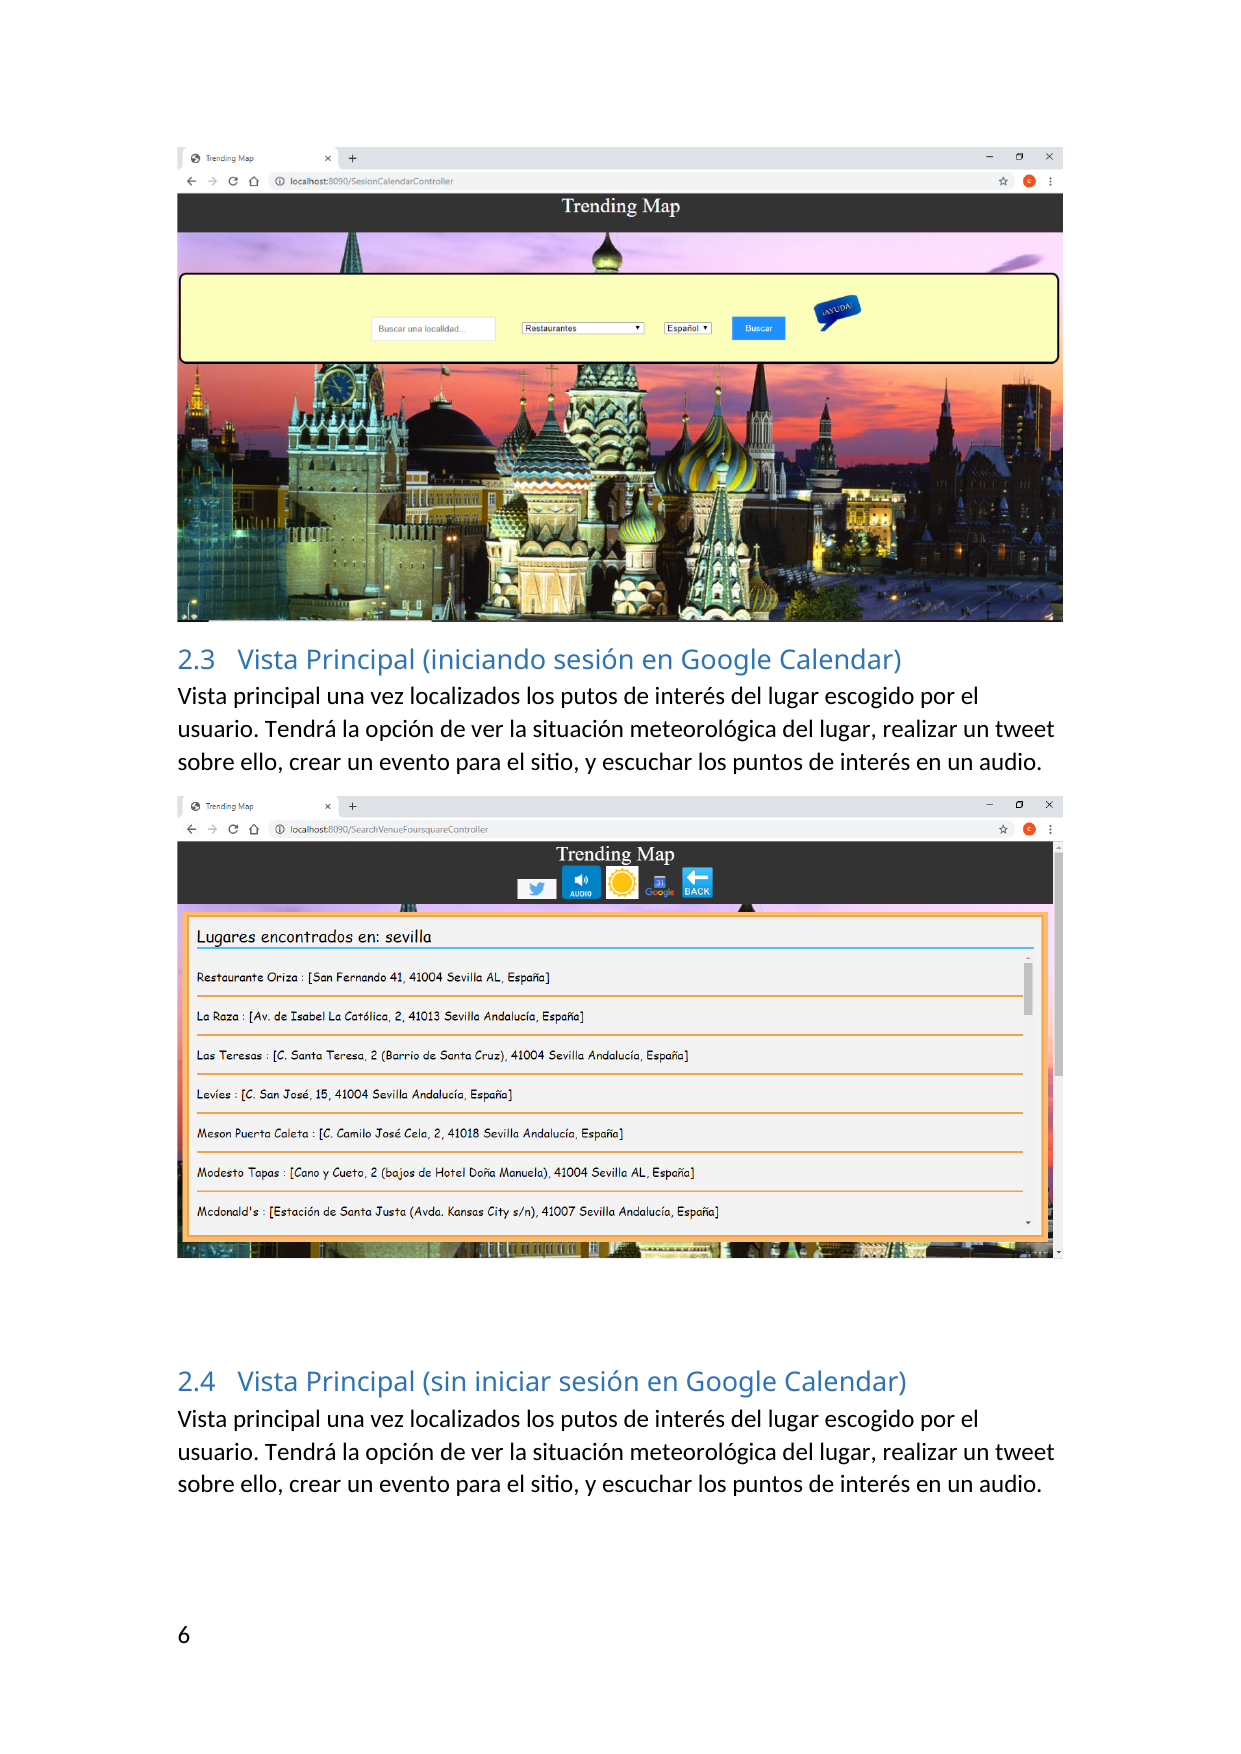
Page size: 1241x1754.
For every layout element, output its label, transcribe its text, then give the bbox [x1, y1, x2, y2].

picture [177, 796, 1063, 1259]
text Vista principal una vez localizados los putos de interés del lugar escogido por el usuario. Tendrá la opción de ver la situación meteorológica del lugar, realizar un tweet sobre ello, crear un evento para el sitio, y escuchar los puntos de interés en un audio. [177, 681, 1063, 777]
subtitle Vista Principal (sin iniciar sesión en Google Calendar) [177, 1363, 1063, 1400]
subtitle Vista Principal (iniciando sesión en Google Calendar) [177, 641, 1063, 678]
text Vista principal una vez localizados los putos de interés del lugar escogido por el usuario. Tendrá la opción de ver la situación meteorológica del lugar, realizar un tweet sobre ello, crear un evento para el sitio, y escuchar los puntos de interés en un audio. [177, 1403, 1063, 1499]
picture [177, 147, 1063, 622]
